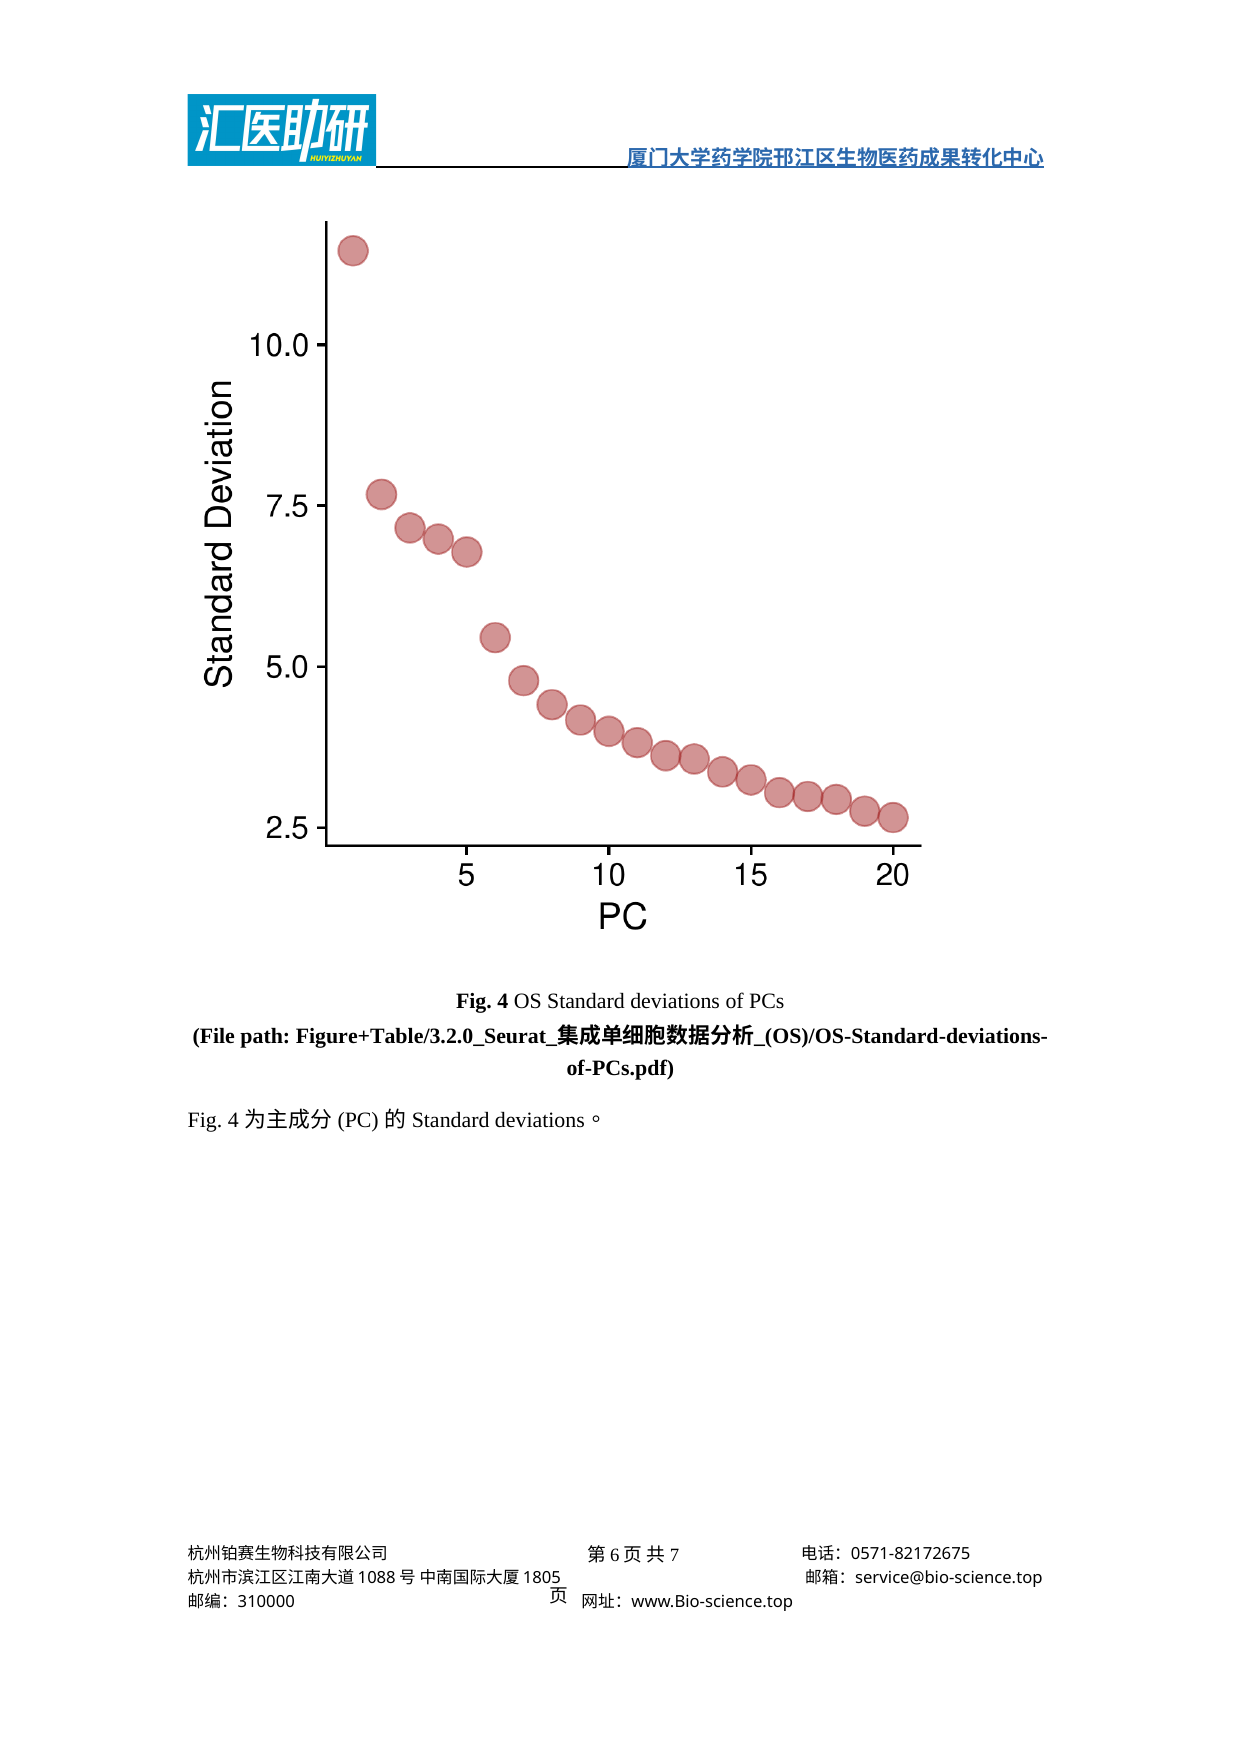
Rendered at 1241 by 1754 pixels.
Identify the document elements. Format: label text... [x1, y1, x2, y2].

text Fig. 4 为主成分 (PC) 的 Standard deviations。 [187, 1104, 1053, 1134]
picture [243, 106, 284, 150]
text Fig. 4 OS Standard deviations of PCs [187, 988, 1053, 1013]
picture [282, 99, 327, 161]
picture [210, 106, 243, 150]
picture [187, 204, 938, 955]
text (File path: Figure+Table/3.2.0_Seurat_集成单细胞数据分析_(OS)/OS-Standard-deviations-of-PCs.pdf) [187, 1021, 1053, 1081]
picture [204, 106, 210, 114]
picture [327, 106, 368, 150]
picture [201, 118, 208, 127]
picture [196, 131, 208, 150]
